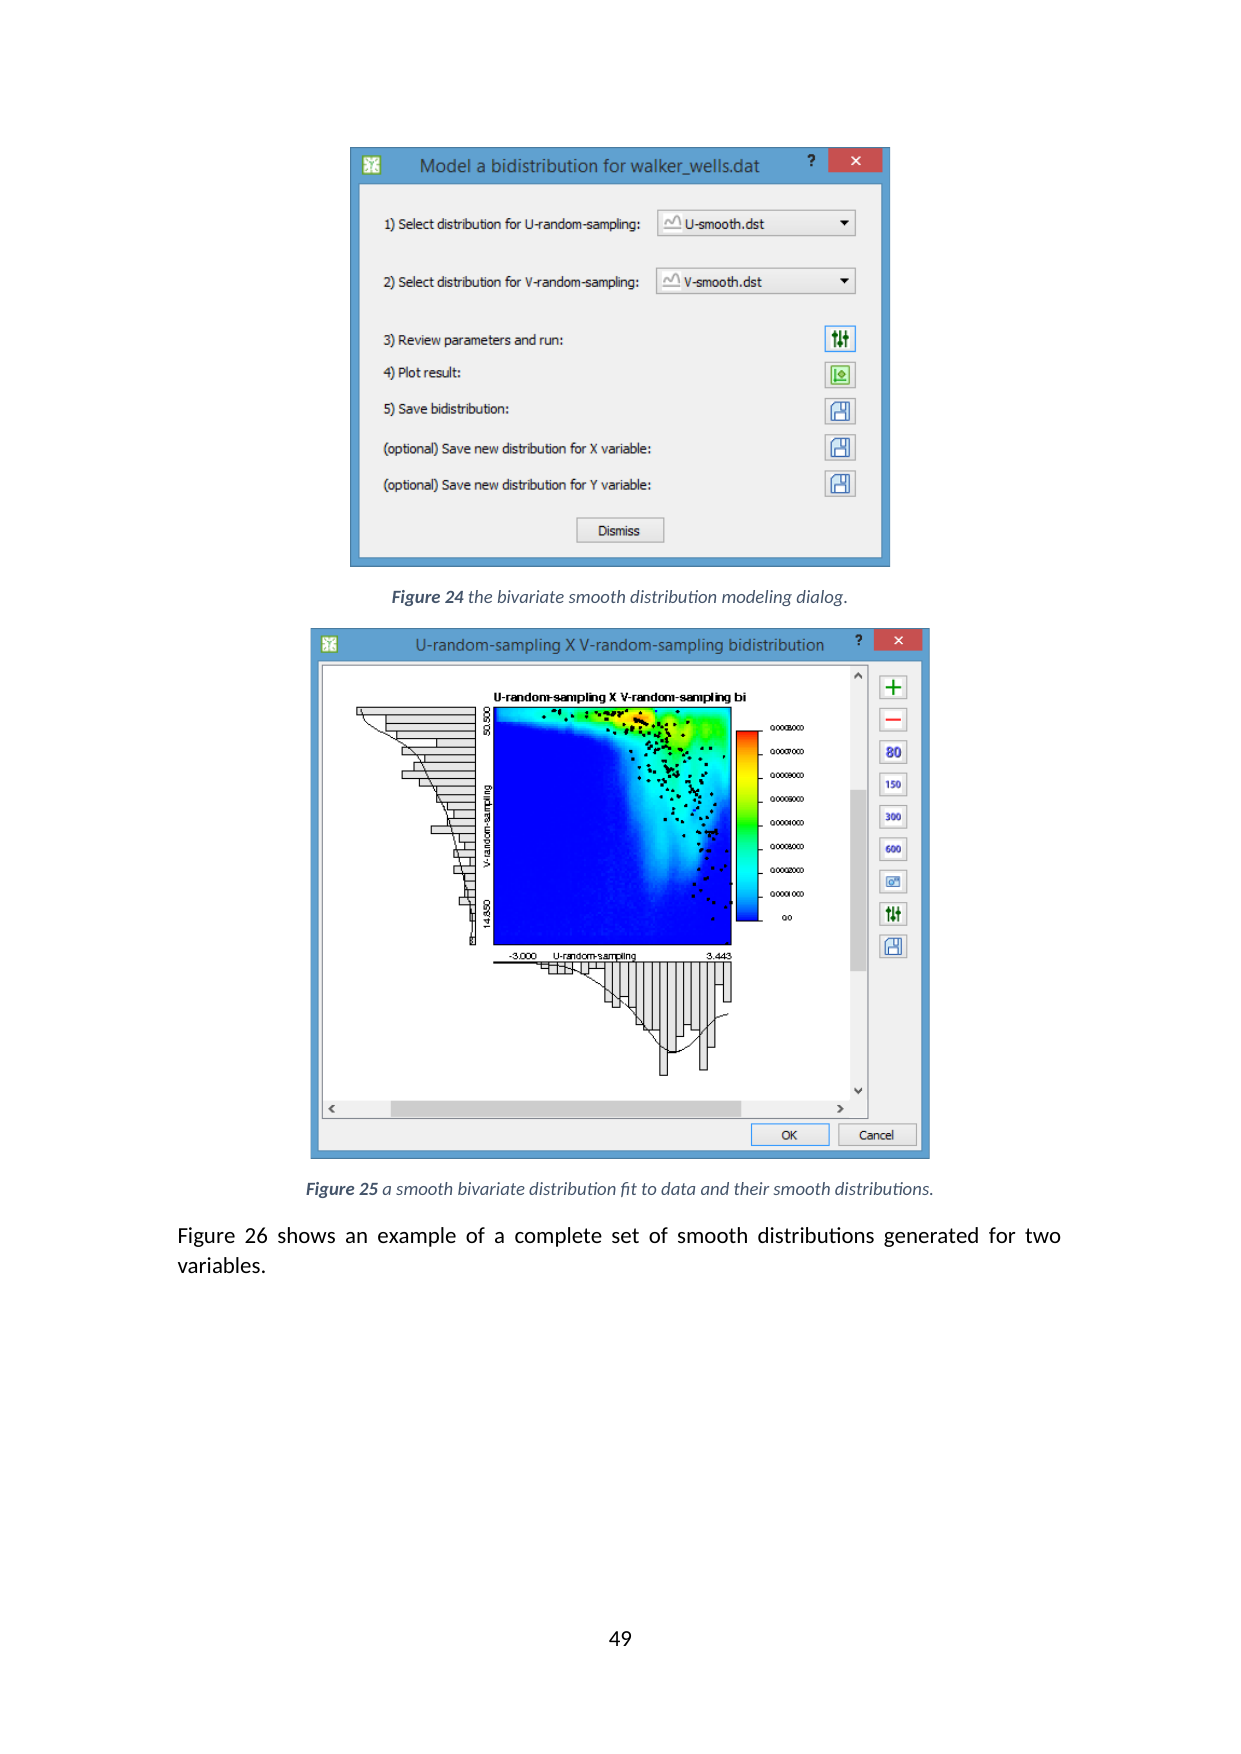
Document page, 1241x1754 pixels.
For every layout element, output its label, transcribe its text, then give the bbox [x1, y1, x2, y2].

picture [310, 628, 930, 1159]
text Figure 24 the bivariate smooth distribution modeling dialog. [177, 585, 1063, 608]
picture [350, 147, 891, 567]
text Figure 26 shows an example of a complete set of smooth distributions generated for two variables. [177, 1221, 1063, 1279]
text Figure 25 a smooth bivariate distribution fit to data and their smooth distributions. [177, 1177, 1063, 1200]
